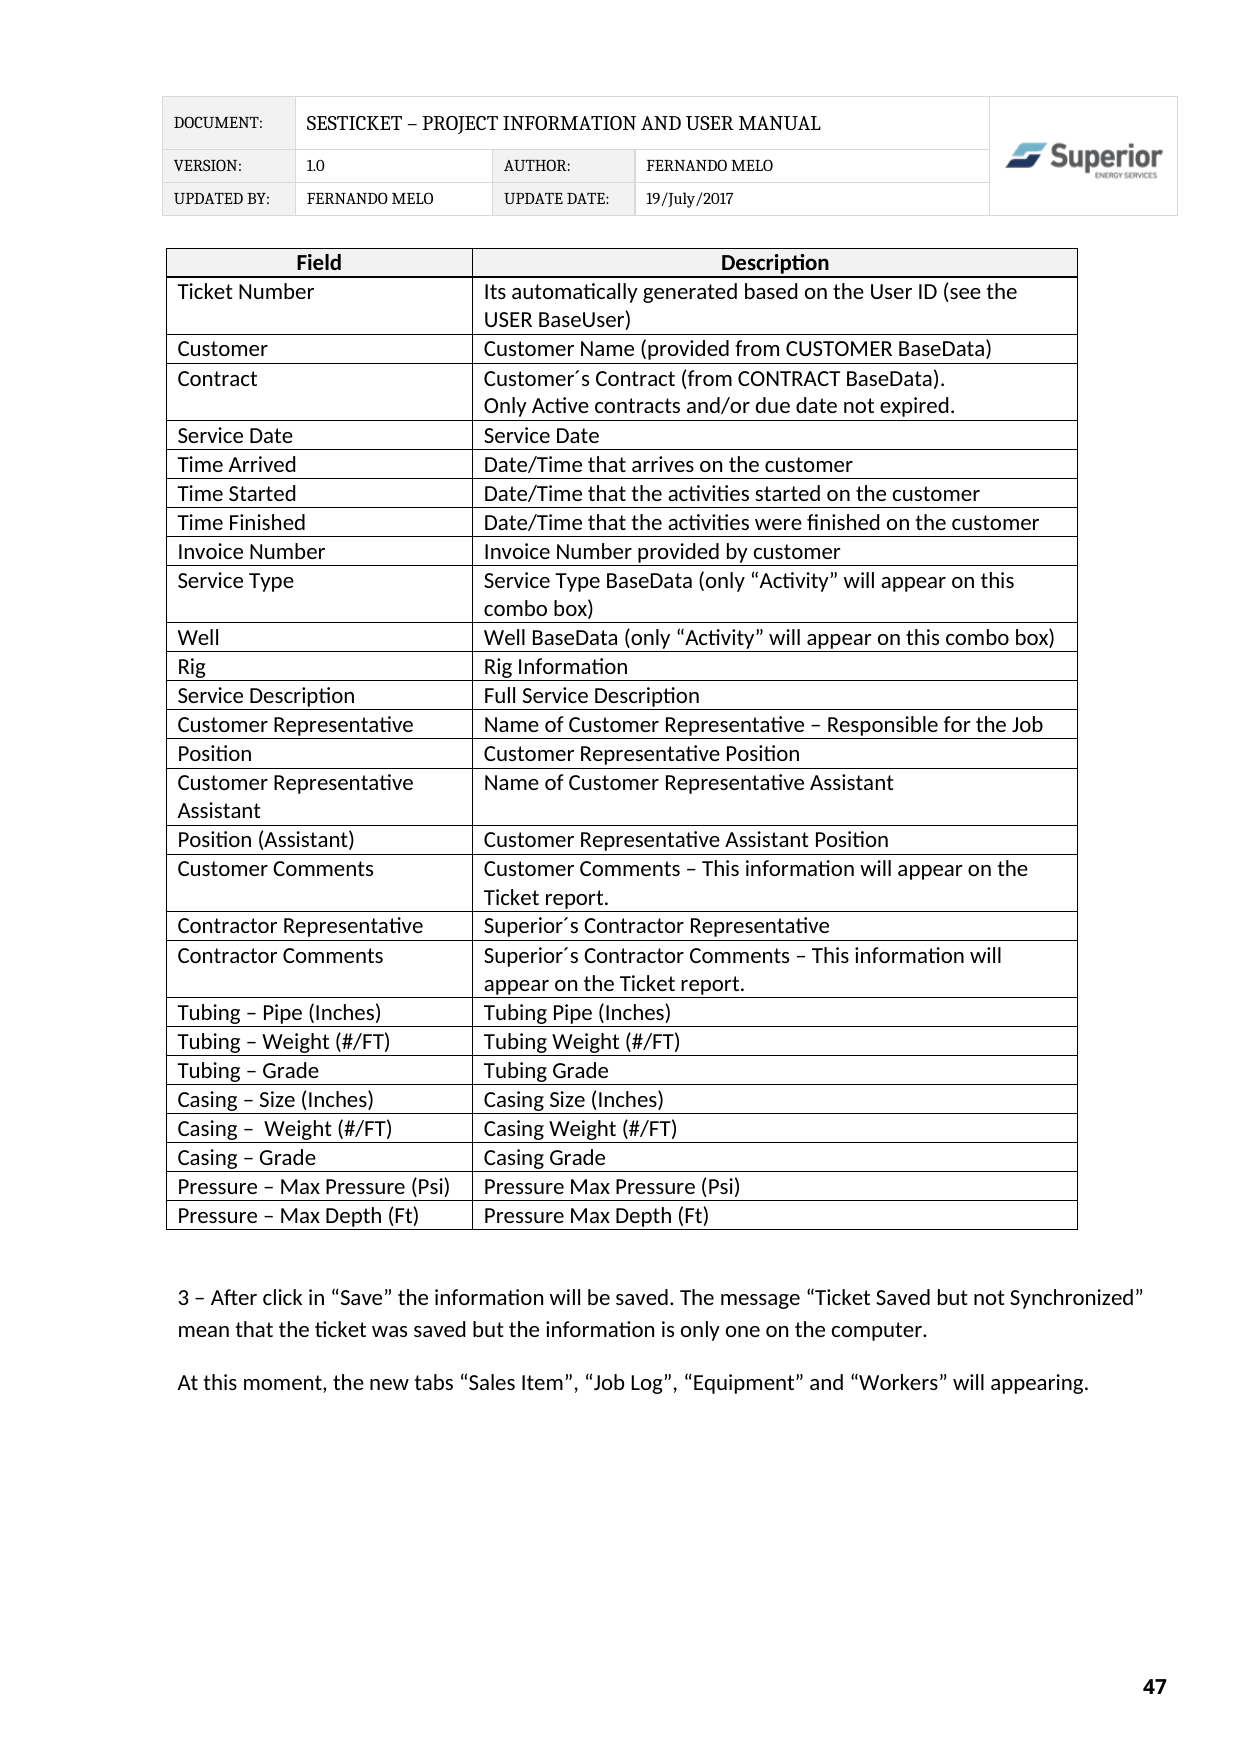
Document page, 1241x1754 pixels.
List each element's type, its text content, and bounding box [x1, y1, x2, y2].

table_cell Casing – Weight (#/FT) [167, 1114, 472, 1142]
table_cell Time Started [167, 479, 472, 507]
table_cell Customer Representative Assistant [167, 769, 472, 824]
table_cell Contractor Comments [167, 941, 472, 997]
table_cell Invoice Number [167, 537, 472, 565]
table_cell Position [167, 739, 472, 767]
picture [1000, 125, 1178, 188]
text At this moment, the new tabs “Sales Item”, “Job Log”, “Equipment” and “Workers” will appearing. [177, 1368, 1167, 1397]
table_cell Casing Size (Inches) [473, 1085, 1077, 1113]
table_cell Casing Weight (#/FT) [473, 1114, 1077, 1142]
table_cell Well [167, 623, 472, 651]
table_cell Casing – Size (Inches) [167, 1085, 472, 1113]
table_cell Contract [167, 364, 472, 420]
table_cell Time Finished [167, 508, 472, 536]
table_cell Ticket Number [167, 278, 472, 333]
table_cell Name of Customer Representative Assistant [473, 769, 1077, 824]
table_cell Time Arrived [167, 450, 472, 478]
table_cell Customer Representative [167, 710, 472, 738]
table_cell Tubing Pipe (Inches) [473, 998, 1077, 1026]
table_cell Customer Representative Position [473, 739, 1077, 767]
table_cell Superior´s Contractor Comments – This information will appear on the Ticket report. [473, 941, 1077, 997]
table_cell Tubing – Grade [167, 1056, 472, 1084]
table_cell Tubing Weight (#/FT) [473, 1027, 1077, 1055]
table_cell Service Date [167, 421, 472, 449]
table_cell Service Date [473, 421, 1077, 449]
table_cell Customer [167, 335, 472, 363]
table_cell Casing – Grade [167, 1143, 472, 1171]
table_cell Pressure – Max Pressure (Psi) [167, 1172, 472, 1200]
table_cell Position (Assistant) [167, 826, 472, 853]
text 3 – After click in “Save” the information will be saved. The message “Ticket Saved but not Synchronized” mean that the ticket was saved but the information is only one on the computer. [177, 1283, 1167, 1343]
table_cell Well BaseData (only “Activity” will appear on this combo box) [473, 623, 1077, 651]
table_cell Casing Grade [473, 1143, 1077, 1171]
table_header Description [473, 249, 1077, 276]
table_cell Service Type BaseData (only “Activity” will appear on this combo box) [473, 566, 1077, 622]
table_cell Customer Comments [167, 855, 472, 911]
table_cell Full Service Description [473, 681, 1077, 709]
table_cell Invoice Number provided by customer [473, 537, 1077, 565]
table_cell Service Description [167, 681, 472, 709]
table_cell Pressure Max Pressure (Psi) [473, 1172, 1077, 1200]
table_cell Rig [167, 652, 472, 680]
table_cell Service Type [167, 566, 472, 622]
table_cell Tubing Grade [473, 1056, 1077, 1084]
table_cell Its automatically generated based on the User ID (see the USER BaseUser) [473, 278, 1077, 333]
table_cell Contractor Representative [167, 912, 472, 940]
table_cell Customer Representative Assistant Position [473, 826, 1077, 853]
table_cell Date/Time that arrives on the customer [473, 450, 1077, 478]
table_cell Tubing – Weight (#/FT) [167, 1027, 472, 1055]
table_cell Tubing – Pipe (Inches) [167, 998, 472, 1026]
table_cell Superior´s Contractor Representative [473, 912, 1077, 940]
table_cell Date/Time that the activities started on the customer [473, 479, 1077, 507]
table_cell Pressure Max Depth (Ft) [473, 1201, 1077, 1229]
table_cell Customer Comments – This information will appear on the Ticket report. [473, 855, 1077, 911]
table_cell Rig Information [473, 652, 1077, 680]
table_cell Customer´s Contract (from CONTRACT BaseData). Only Active contracts and/or due date not expired. [473, 364, 1077, 420]
table_cell Pressure – Max Depth (Ft) [167, 1201, 472, 1229]
table_cell Name of Customer Representative – Responsible for the Job [473, 710, 1077, 738]
table_cell Date/Time that the activities were finished on the customer [473, 508, 1077, 536]
table_header Field [167, 249, 472, 276]
table_cell Customer Name (provided from CUSTOMER BaseData) [473, 335, 1077, 363]
